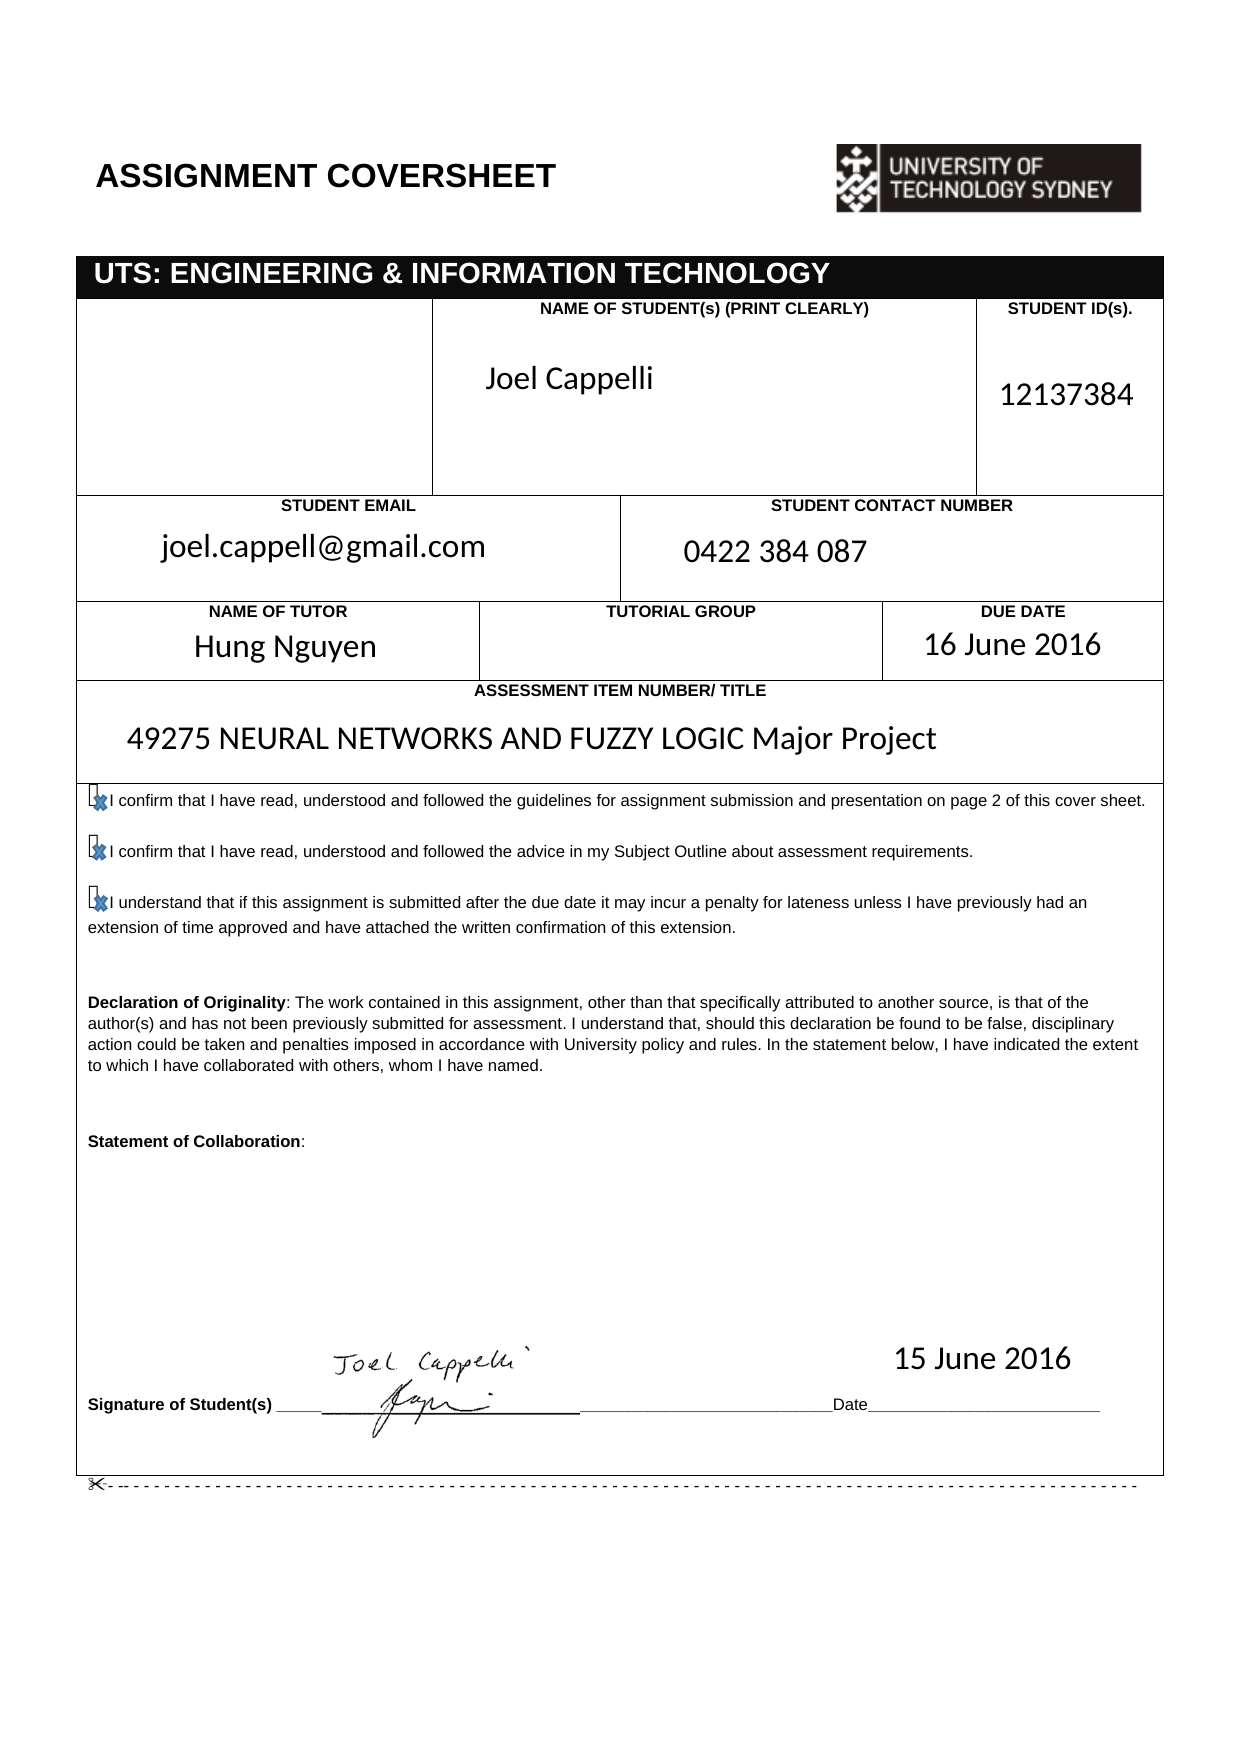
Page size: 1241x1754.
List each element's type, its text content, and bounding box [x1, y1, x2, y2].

table_cell STUDENT EMAIL [77, 496, 620, 601]
table_cell NAME OF TUTOR [77, 602, 479, 680]
table_cell [77, 299, 432, 494]
table_cell - -- - - - - - - - - - - - - - - - - - - - - - - - - - - - - - - - - - - - - - - - - - - - - - - - - - - - - - - - - - - - - - - - - - - - - - - - - - - - - - - - - - - - - - - - - - - - - - - - - - - - [76, 1476, 1164, 1515]
table_header [76, 150, 620, 256]
table_cell ASSESSMENT ITEM NUMBER/ TITLE [77, 681, 1163, 783]
table_cell TUTORIAL GROUP [480, 602, 882, 680]
table_cell UTS: ENGINEERING & INFORMATION TECHNOLOGY [77, 256, 1163, 298]
table_cell NAME OF STUDENT(s) (PRINT CLEARLY) SURNAME FIRST NAME [433, 299, 976, 494]
table_header [620, 150, 1164, 256]
table_cell STUDENT ID(s). [977, 299, 1163, 494]
table_cell I confirm that I have read, understood and followed the guidelines for assignment submission and presentation on page 2 of this cover sheet. I confirm that I have read, understood and followed the advice in my Subject Outline about assessment requirements. I understand that if this assignment is submitted after the due date it may incur a penalty for lateness unless I have previously had an extension of time approved and have attached the written confirmation of this extension. Declaration of Originality: The work contained in this assignment, other than that specifically attributed to another source, is that of the author(s) and has not been previously submitted for assessment. I understand that, should this declaration be found to be false, disciplinary action could be taken and penalties imposed in accordance with University policy and rules. In the statement below, I have indicated the extent to which I have collaborated with others, whom I have named. Statement of Collaboration: Signature of Student(s) ____________________________________________________________Date_________________________ [77, 784, 1163, 1475]
picture [836, 144, 1143, 214]
table_cell DUE DATE [883, 602, 1163, 680]
table_cell STUDENT CONTACT NUMBER [621, 496, 1163, 601]
picture [321, 1329, 580, 1445]
